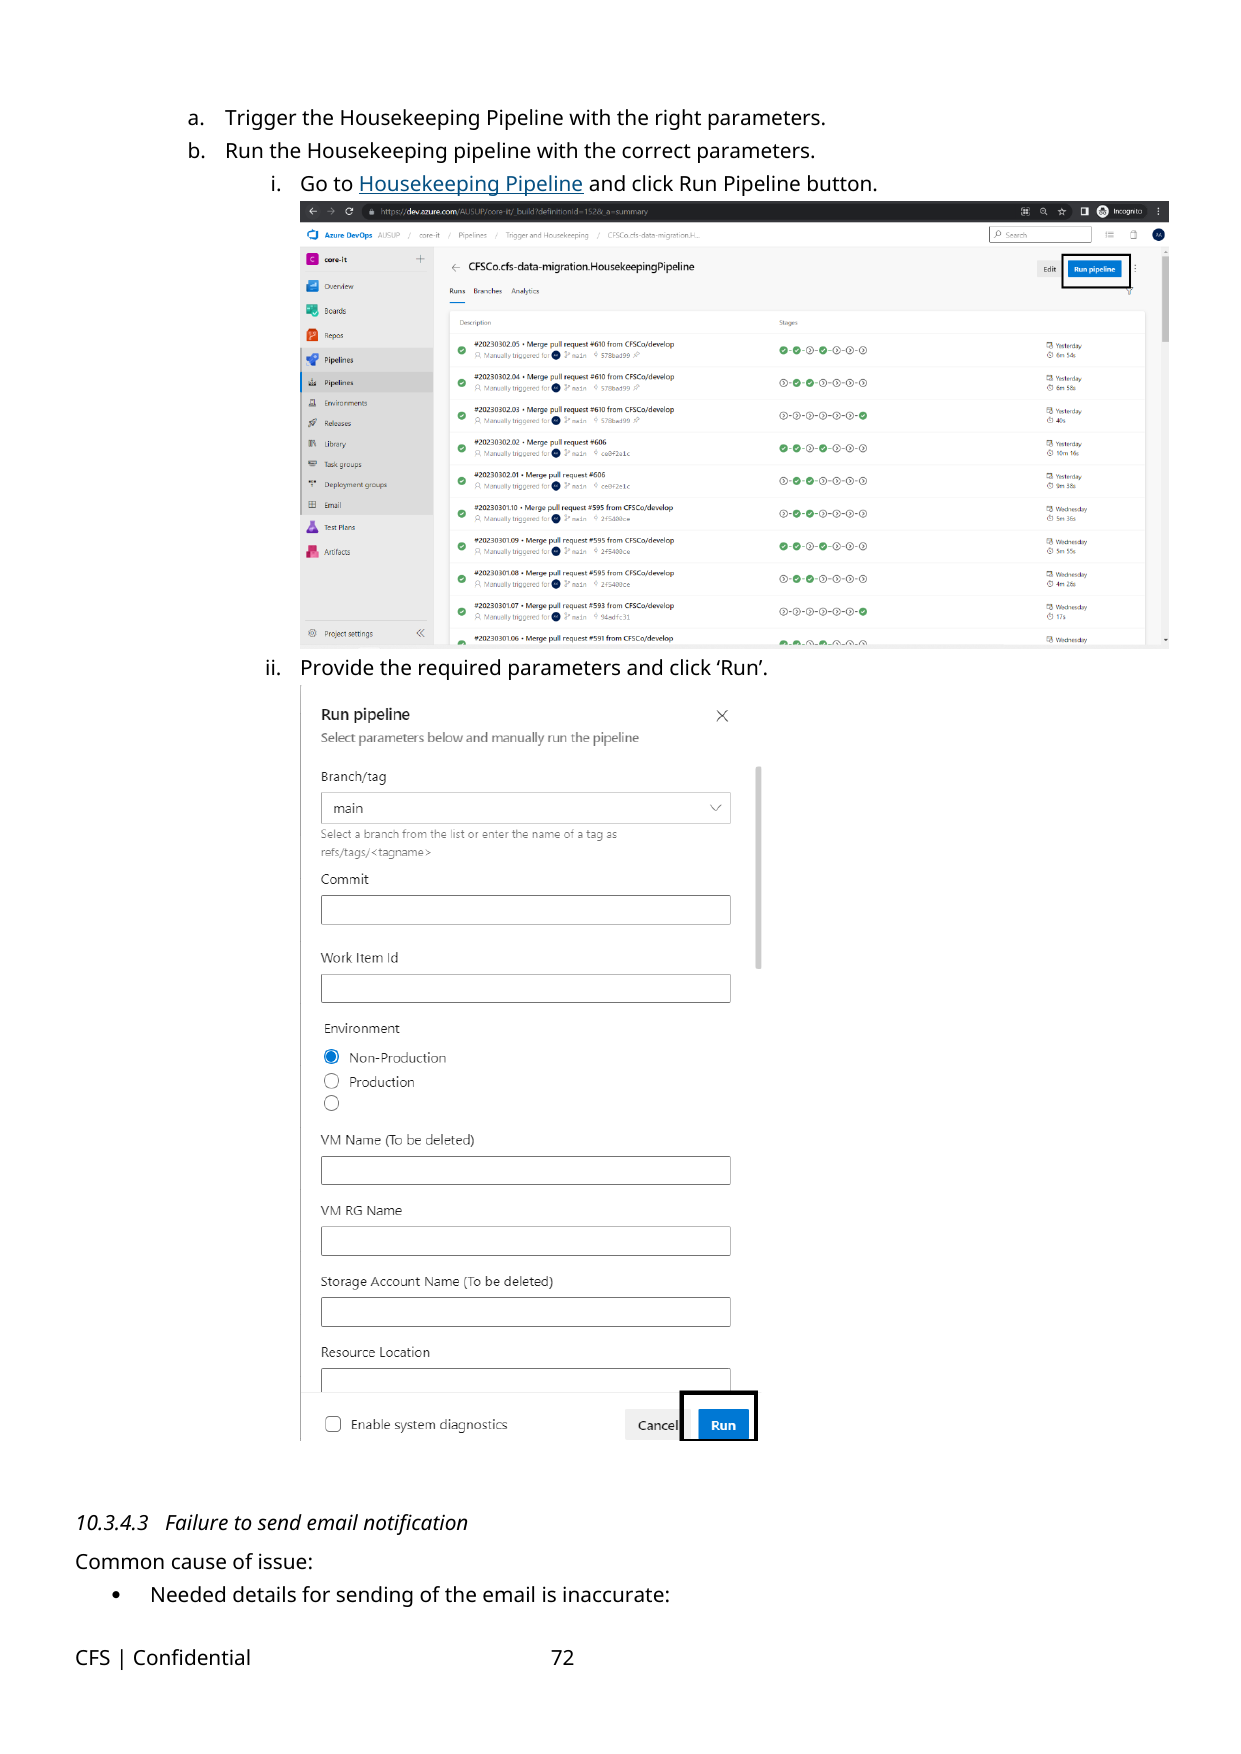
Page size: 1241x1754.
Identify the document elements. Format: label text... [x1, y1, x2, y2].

list Needed details for sending of the email is inaccurate: [112, 1580, 1165, 1608]
text Common cause of issue: [75, 1547, 1165, 1576]
list Run the Housekeeping pipeline with the correct parameters. [187, 136, 1165, 164]
picture [300, 201, 1169, 649]
subtitle Failure to send email notification [75, 1508, 1165, 1537]
list Trigger the Housekeeping Pipeline with the right parameters. [187, 103, 1165, 132]
picture [300, 685, 762, 1441]
